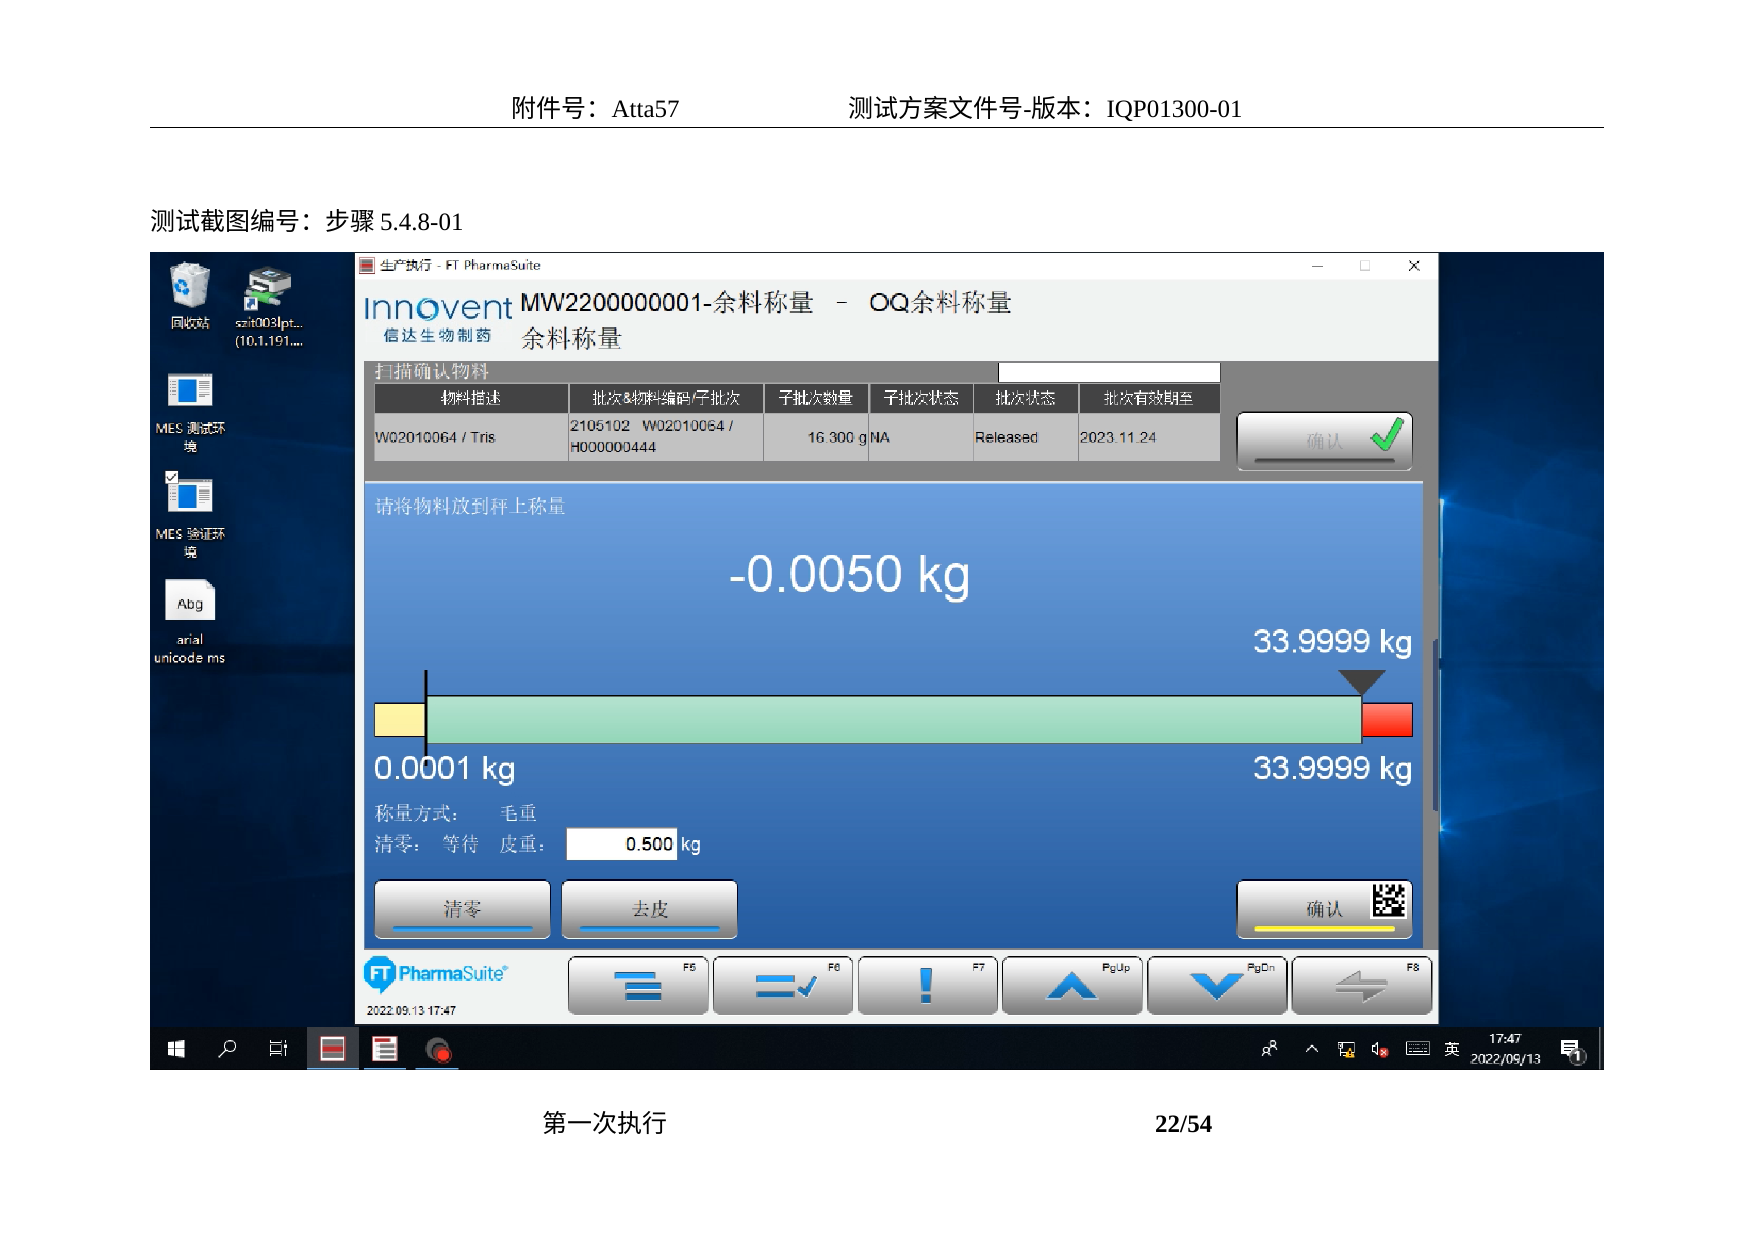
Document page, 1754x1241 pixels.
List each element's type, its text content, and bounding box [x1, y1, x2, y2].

picture [150, 252, 1604, 1070]
text 测试截图编号：步骤5.4.8-01 [150, 187, 1604, 252]
